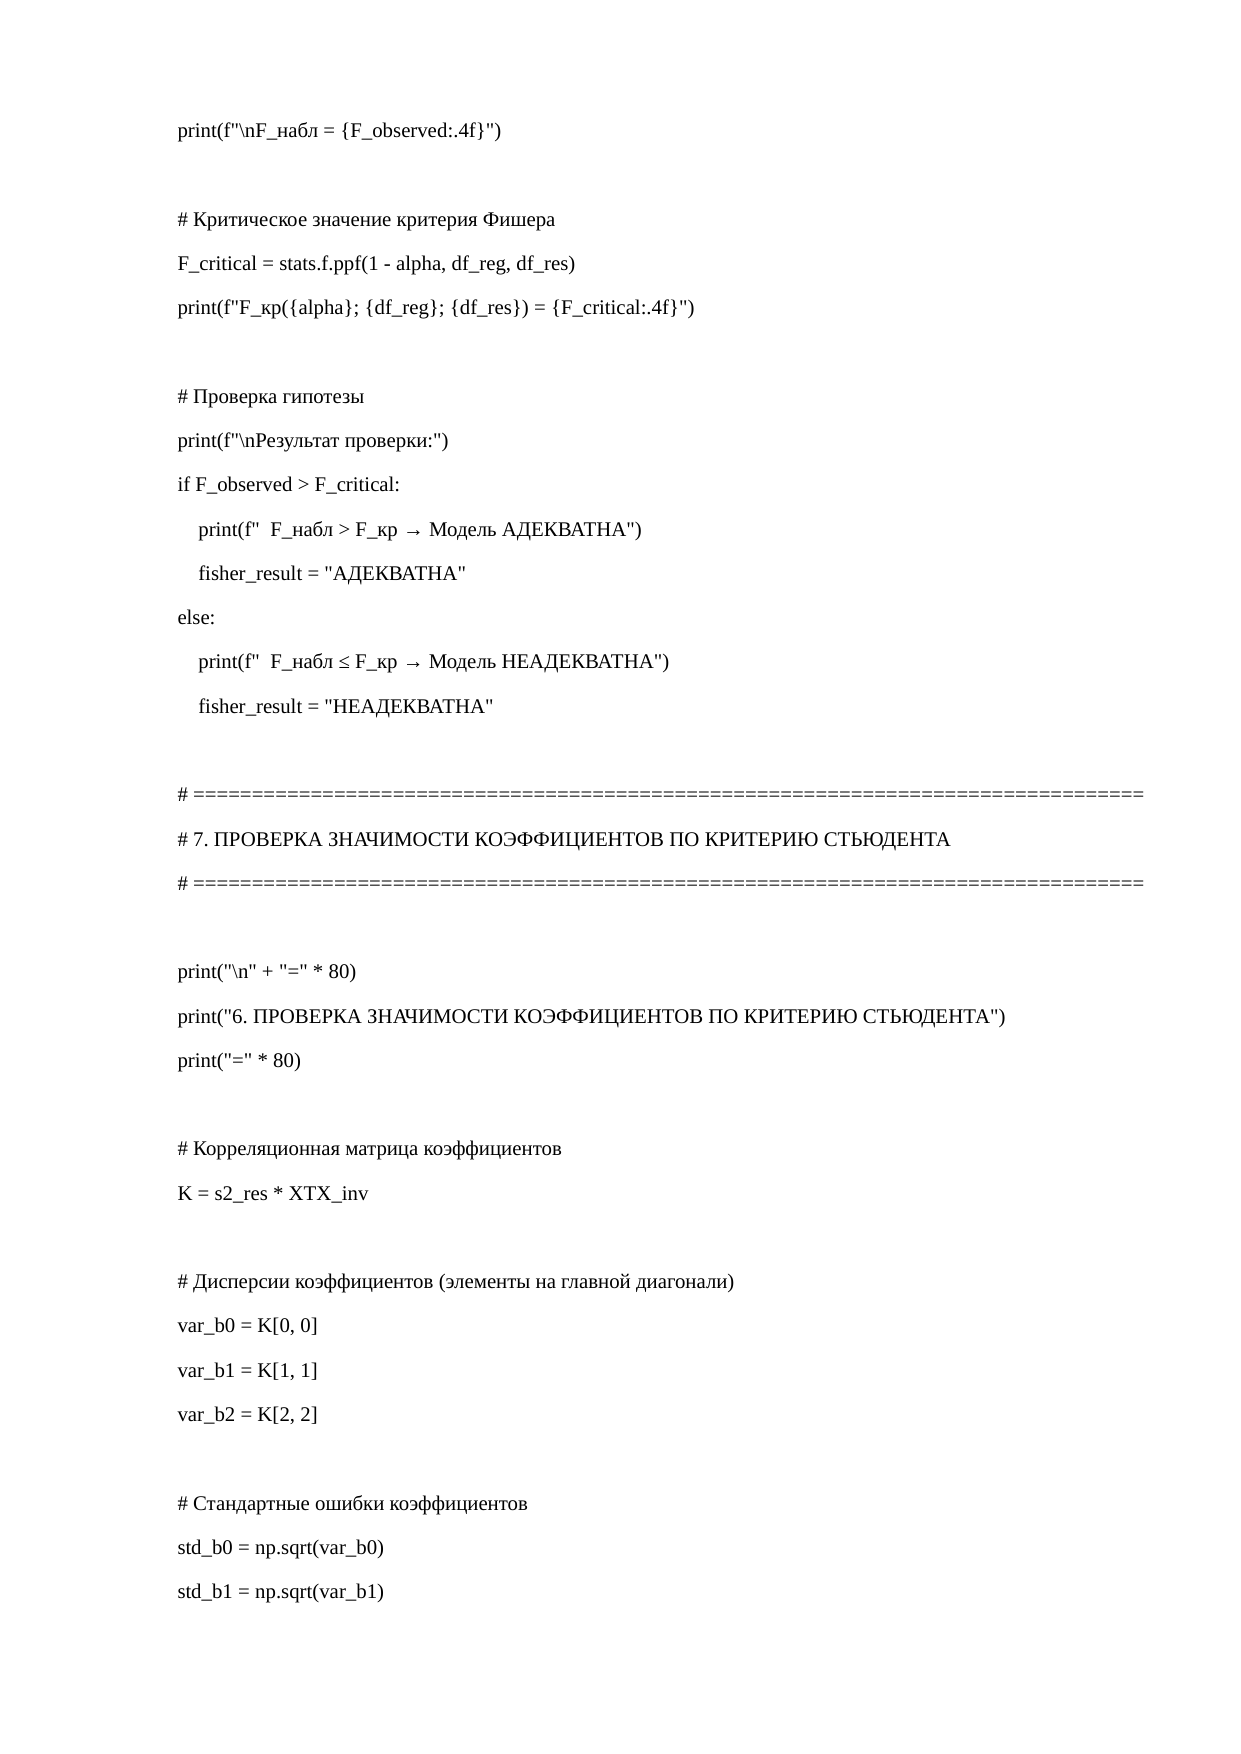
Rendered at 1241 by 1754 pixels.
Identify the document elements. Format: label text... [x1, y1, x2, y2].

text fisher_result = "НЕАДЕКВАТНА" [177, 694, 1152, 718]
text var_b2 = K[2, 2] [177, 1402, 1152, 1426]
text # Критическое значение критерия Фишера [177, 207, 1152, 231]
text var_b1 = K[1, 1] [177, 1358, 1152, 1382]
text print("6. ПРОВЕРКА ЗНАЧИМОСТИ КОЭФФИЦИЕНТОВ ПО КРИТЕРИЮ СТЬЮДЕНТА") [177, 1003, 1152, 1028]
text print(f"\nРезультат проверки:") [177, 428, 1152, 452]
text print(f"F_кр({alpha}; {df_reg}; {df_res}) = {F_critical:.4f}") [177, 295, 1152, 319]
text print(f"\nF_набл = {F_observed:.4f}") [177, 118, 1152, 142]
text else: [177, 605, 1152, 629]
text if F_observed > F_critical: [177, 472, 1152, 496]
text # ================================================================================= [177, 782, 1152, 806]
text print(f" F_набл ≤ F_кр → Модель НЕАДЕКВАТНА") [177, 649, 1152, 673]
text # ================================================================================= [177, 871, 1152, 895]
text # Стандартные ошибки коэффициентов [177, 1491, 1152, 1514]
text std_b0 = np.sqrt(var_b0) [177, 1535, 1152, 1559]
text var_b0 = K[0, 0] [177, 1313, 1152, 1337]
text K = s2_res * XTX_inv [177, 1181, 1152, 1205]
text # Корреляционная матрица коэффициентов [177, 1136, 1152, 1160]
text std_b1 = np.sqrt(var_b1) [177, 1579, 1152, 1603]
text print("=" * 80) [177, 1048, 1152, 1072]
text print("\n" + "=" * 80) [177, 959, 1152, 983]
text # Дисперсии коэффициентов (элементы на главной диагонали) [177, 1269, 1152, 1293]
text F_critical = stats.f.ppf(1 - alpha, df_reg, df_res) [177, 251, 1152, 275]
text # Проверка гипотезы [177, 384, 1152, 408]
text fisher_result = "АДЕКВАТНА" [177, 561, 1152, 585]
text print(f" F_набл > F_кр → Модель АДЕКВАТНА") [177, 517, 1152, 541]
text # 7. ПРОВЕРКА ЗНАЧИМОСТИ КОЭФФИЦИЕНТОВ ПО КРИТЕРИЮ СТЬЮДЕНТА [177, 826, 1152, 851]
